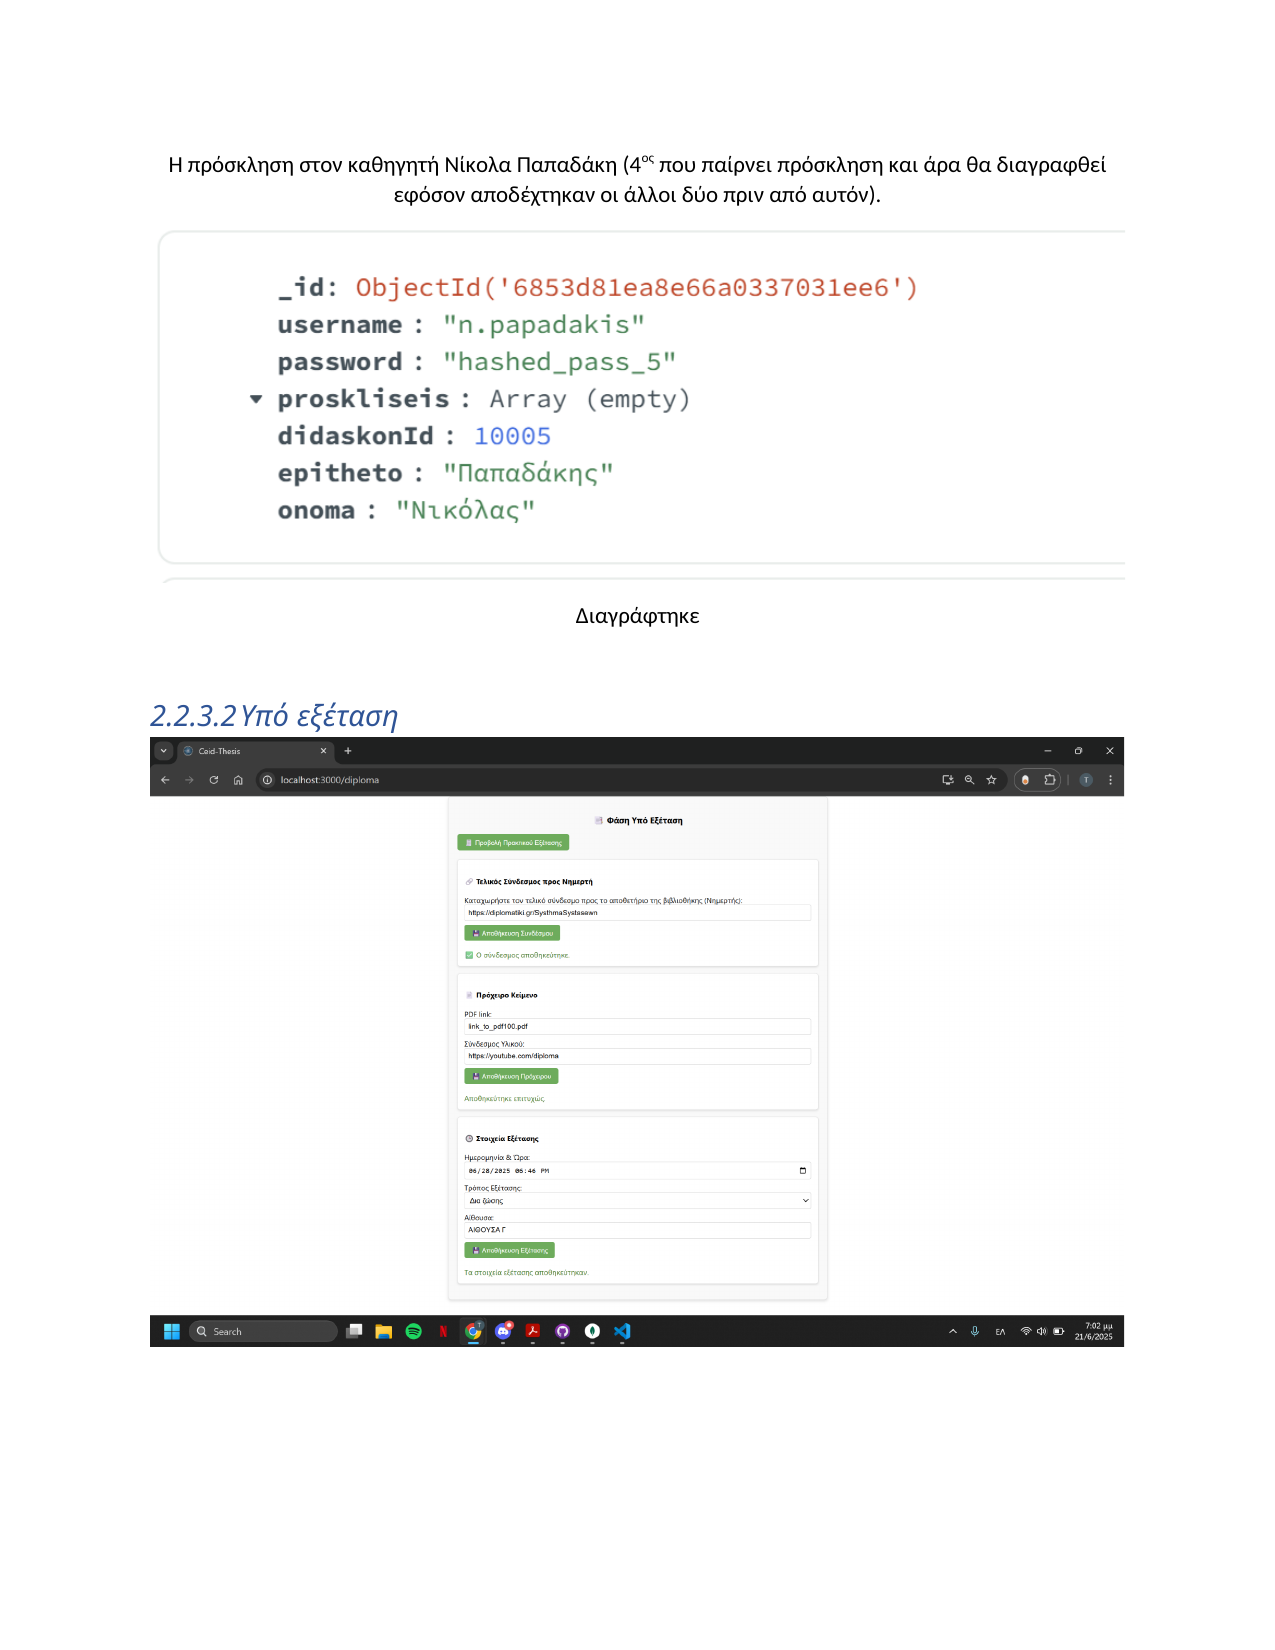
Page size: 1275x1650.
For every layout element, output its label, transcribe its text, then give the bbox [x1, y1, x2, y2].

picture [150, 737, 1125, 1347]
text Η πρόσκληση στον καθηγητή Νίκολα Παπαδάκη (4ος που παίρνει πρόσκληση και άρα θα διαγραφθεί εφόσον αποδέχτηκαν οι άλλοι δύο πριν από αυτόν). [150, 150, 1125, 208]
text Διαγράφτηκε [150, 601, 1125, 629]
picture [150, 227, 1125, 583]
subtitle Υπό εξέταση [150, 695, 1125, 735]
